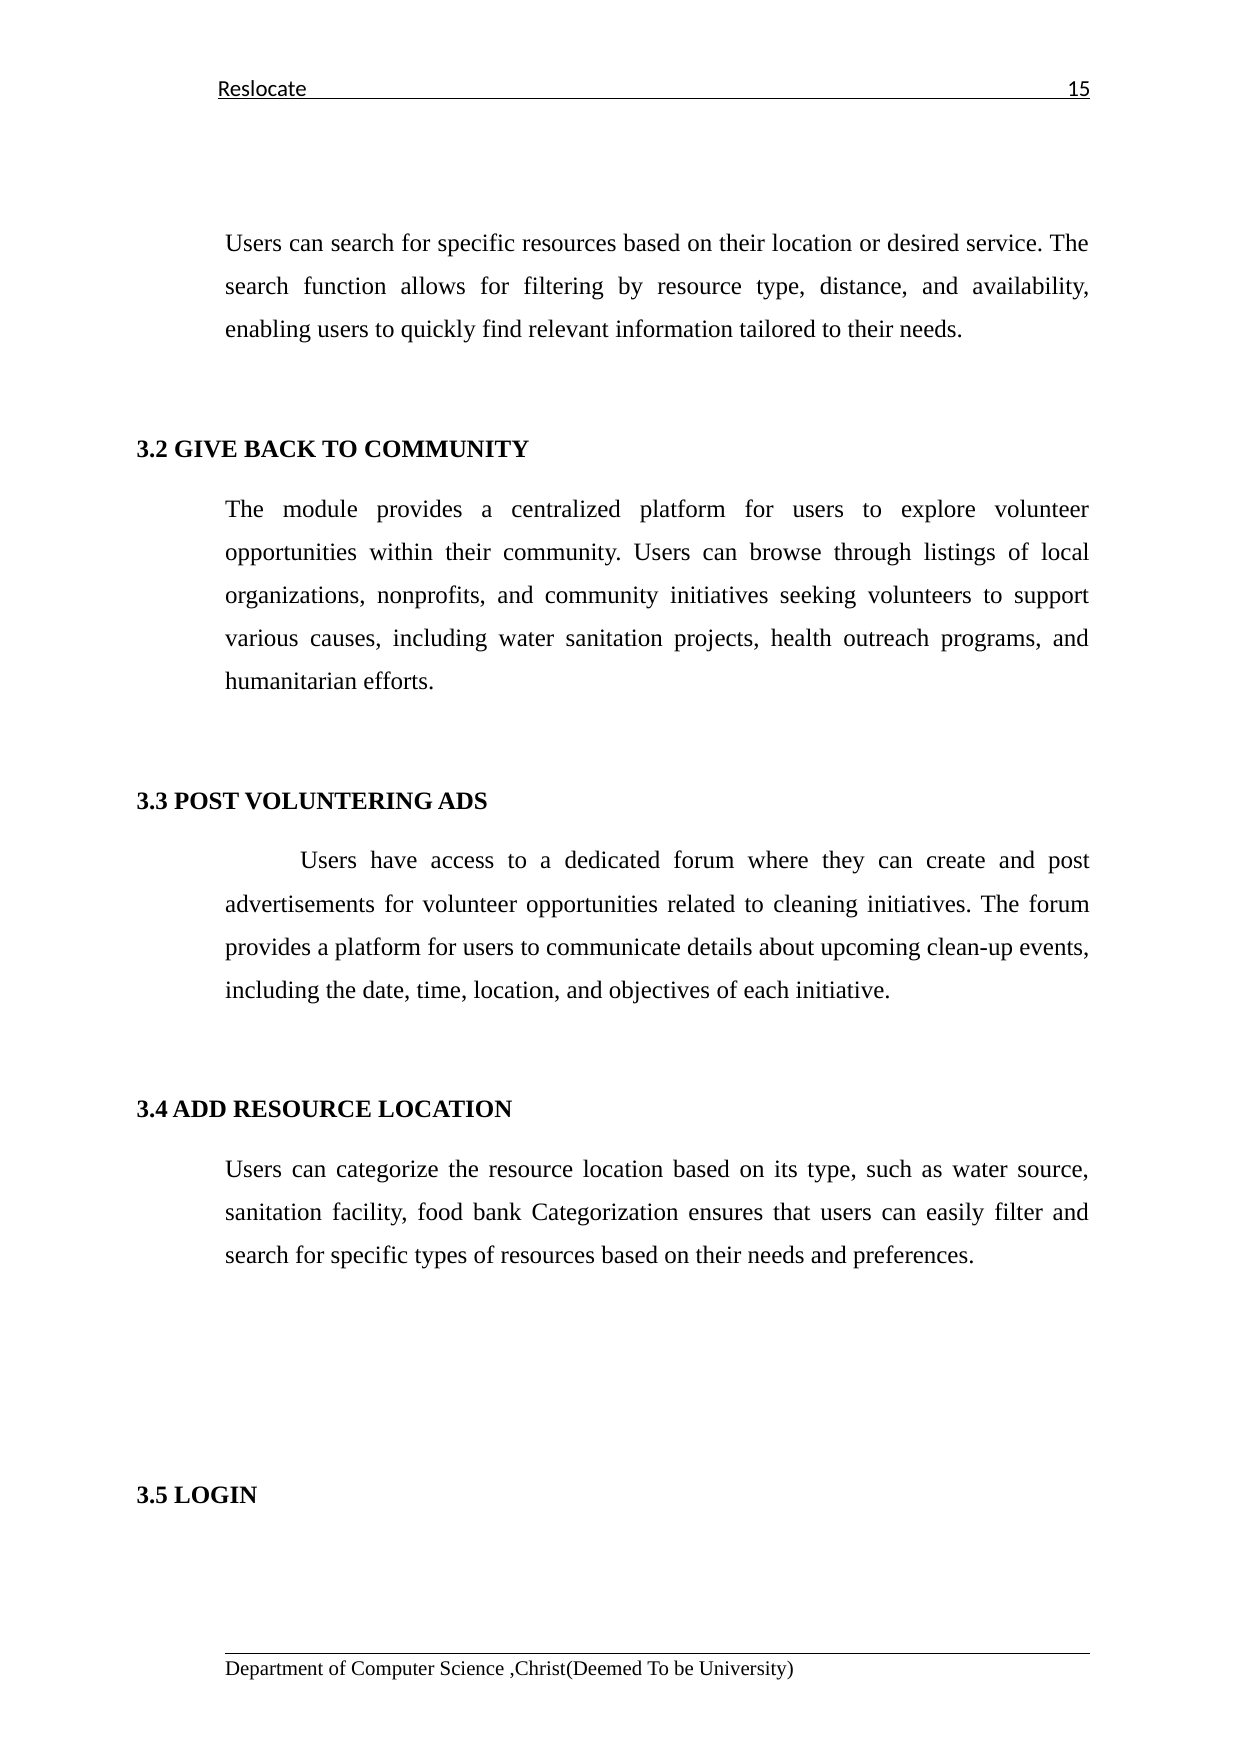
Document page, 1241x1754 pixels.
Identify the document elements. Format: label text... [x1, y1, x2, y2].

text 3.5 LOGIN [136, 1480, 1090, 1508]
text 3.2 GIVE BACK TO COMMUNITY [136, 434, 1090, 463]
text The module provides a centralized platform for users to explore volunteer opportunities within their community. Users can browse through listings of local organizations, nonprofits, and community initiatives seeking volunteers to support various causes, including water sanitation projects, health outreach programs, and humanitarian efforts. [136, 494, 1090, 695]
text Users can categorize the resource location based on its type, such as water source, sanitation facility, food bank Categorization ensures that users can easily filter and search for specific types of resources based on their needs and preferences. [136, 1154, 1090, 1269]
text 3.4 ADD RESOURCE LOCATION [136, 1094, 1090, 1123]
text Users can search for specific resources based on their location or desired service. The search function allows for filtering by resource type, distance, and availability, enabling users to quickly find relevant information tailored to their needs. [136, 228, 1090, 343]
text Users have access to a dedicated forum where they can create and post advertisements for volunteer opportunities related to cleaning initiatives. The forum provides a platform for users to communicate details about upcoming clean-up events, including the date, time, location, and objectives of each initiative. [225, 846, 1090, 1004]
text 3.3 POST VOLUNTERING ADS [136, 786, 1090, 814]
